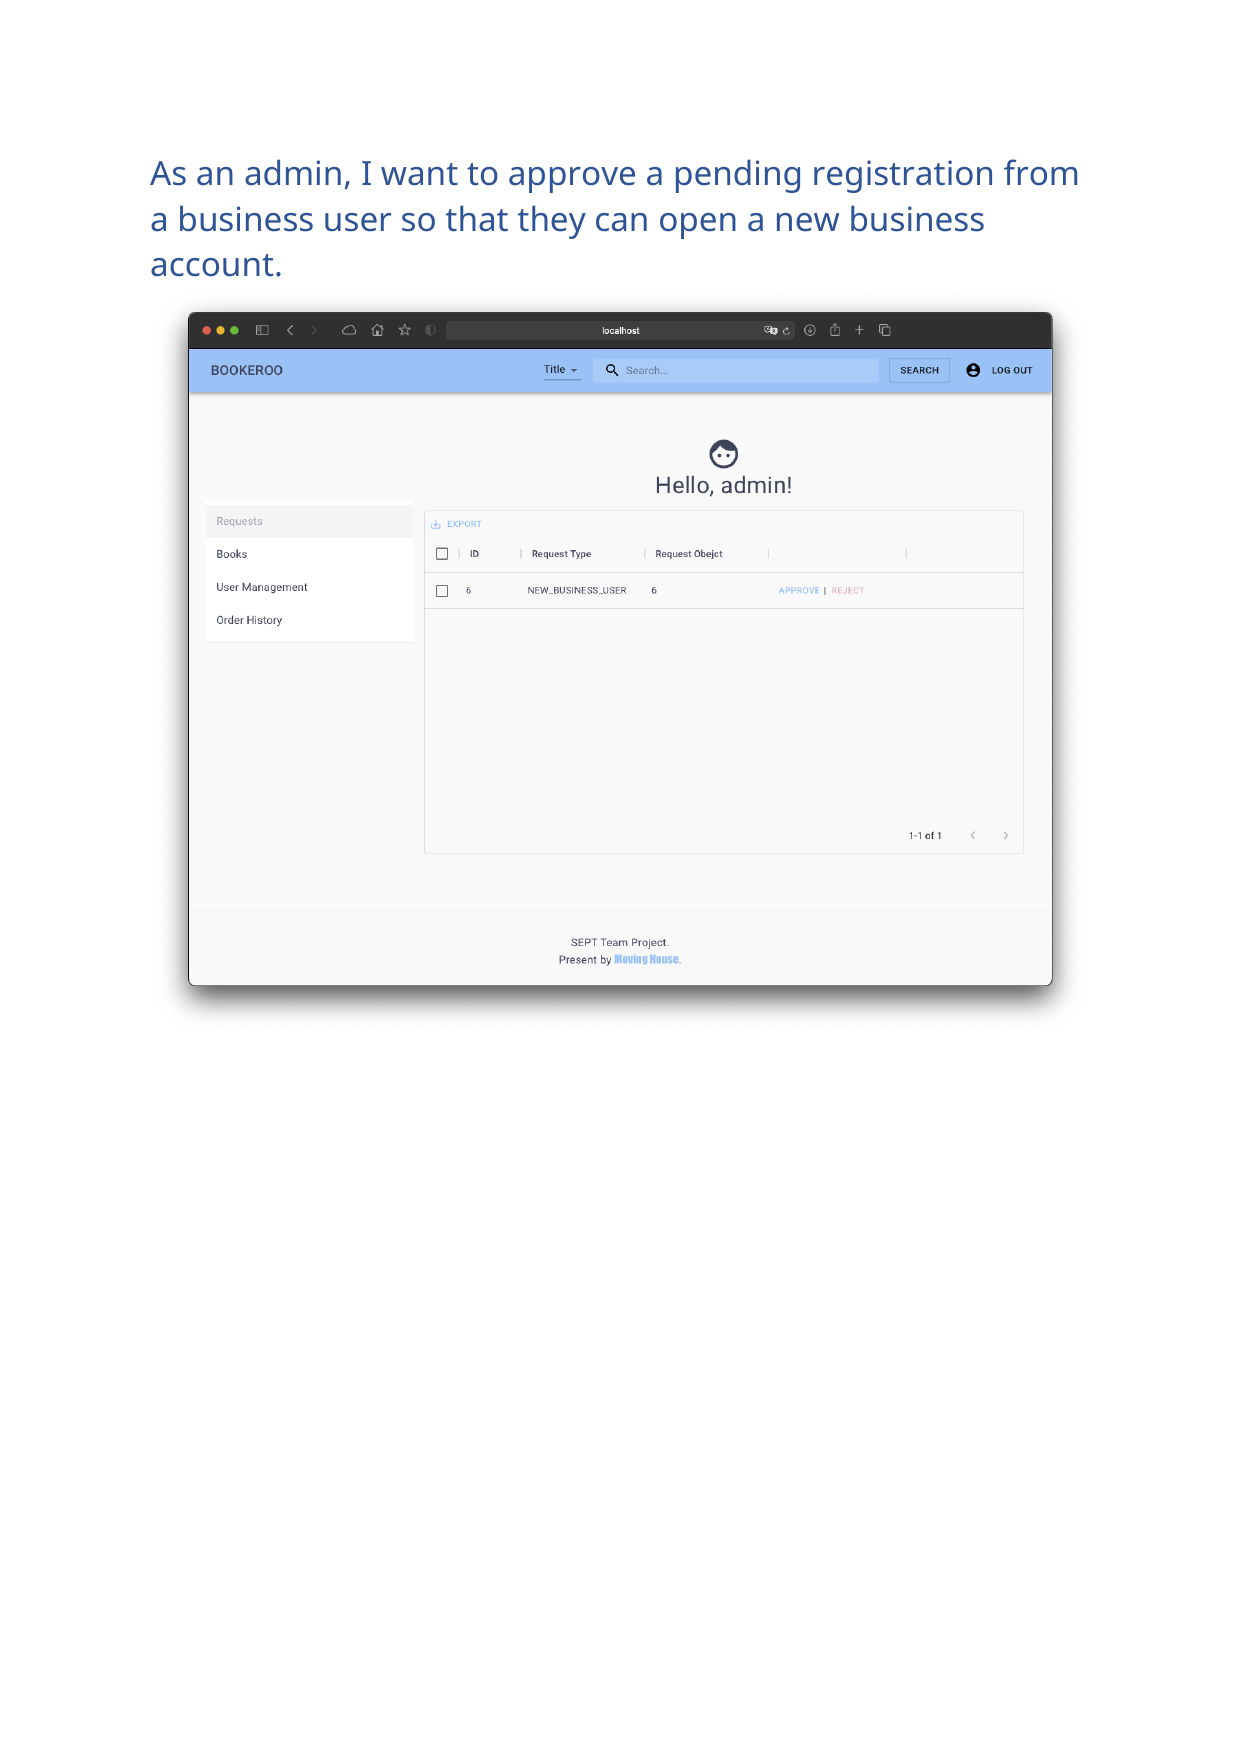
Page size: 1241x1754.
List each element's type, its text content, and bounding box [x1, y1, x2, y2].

picture [150, 286, 1090, 1036]
subtitle As an admin, I want to approve a pending registration from a business user so that they can open a new business account. [150, 150, 1090, 286]
